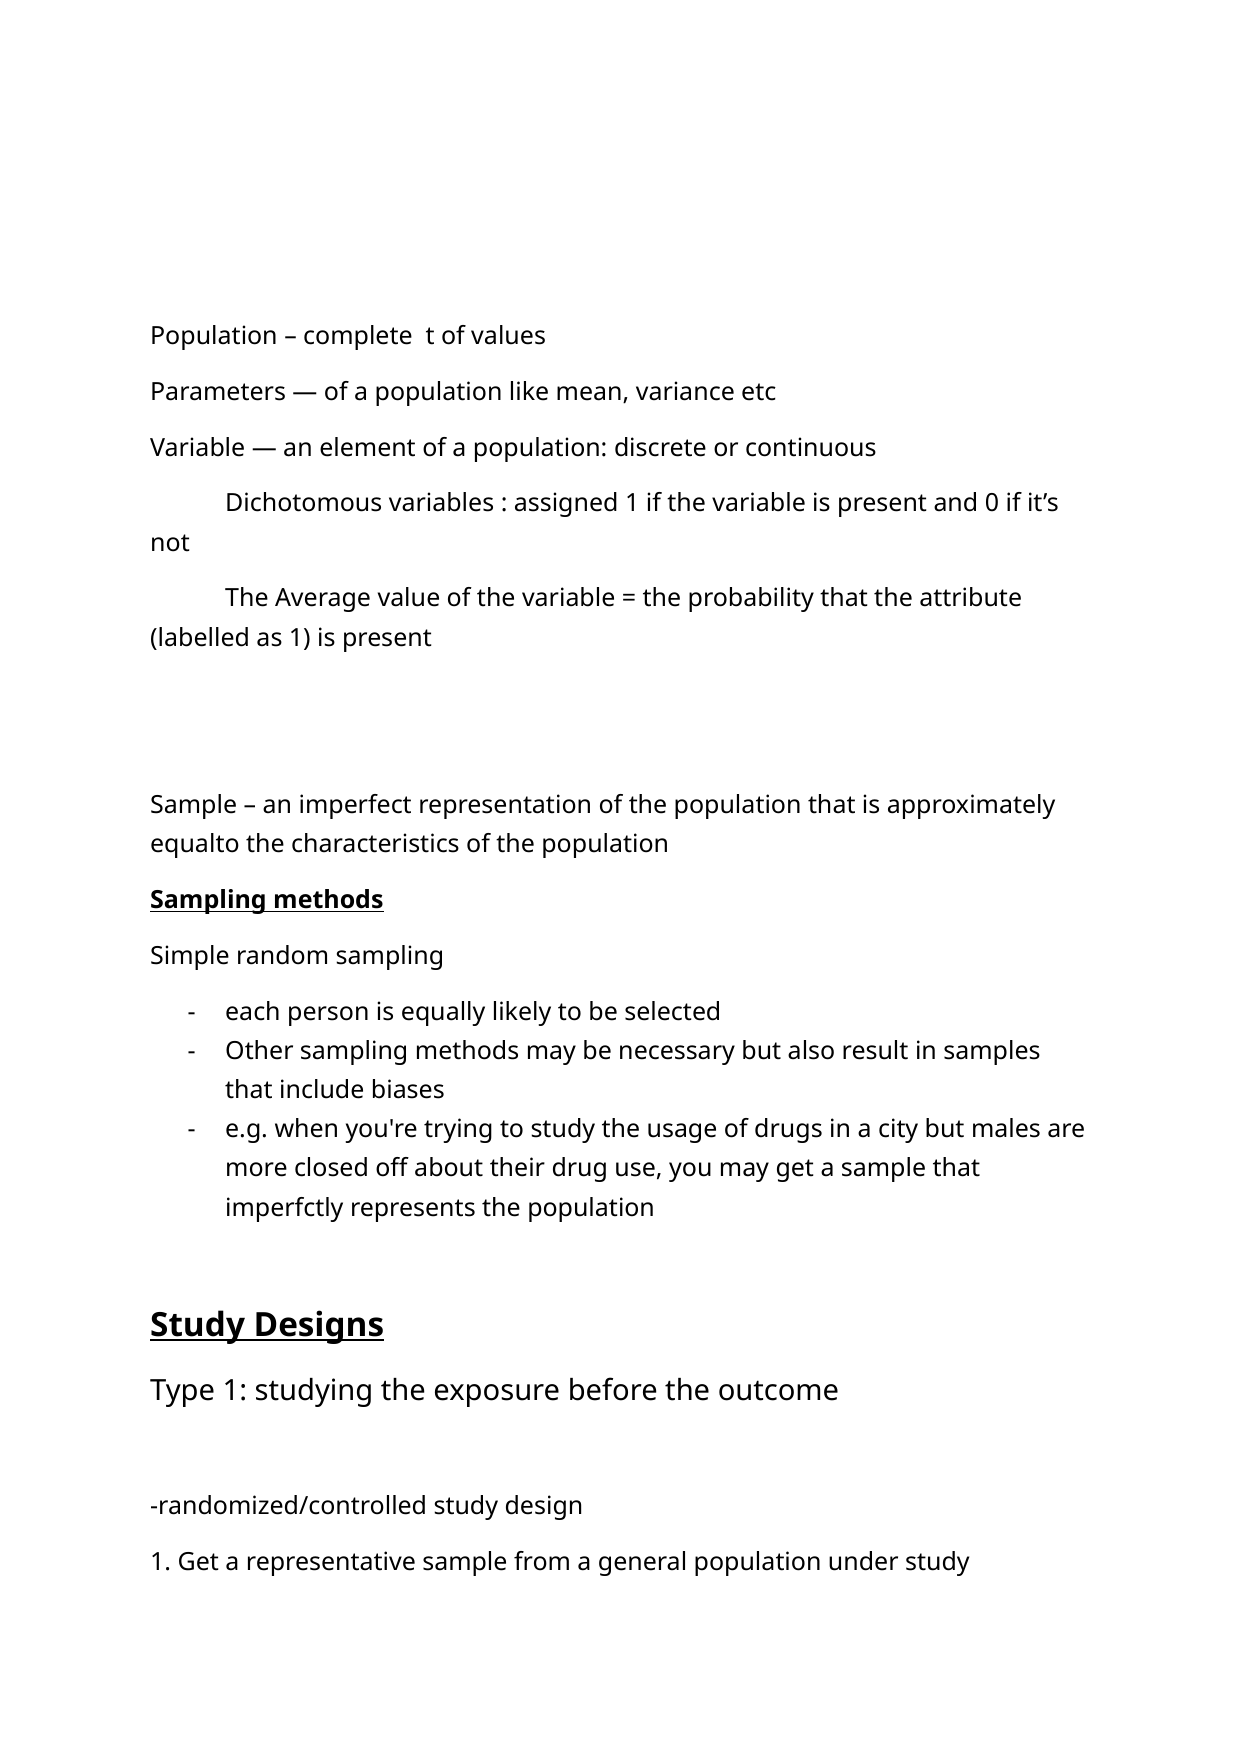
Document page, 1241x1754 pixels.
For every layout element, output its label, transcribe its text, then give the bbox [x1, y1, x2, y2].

text Study Designs [150, 1301, 1090, 1346]
text Type 1: studying the exposure before the outcome [150, 1370, 1090, 1409]
text Dichotomous variables : assigned 1 if the variable is present and 0 if it’s not [150, 485, 1090, 558]
text -randomized/controlled study design [150, 1488, 1090, 1522]
text Population – complete t of values [150, 317, 1090, 352]
text The Average value of the variable = the probability that the attribute (labelled as 1) is present [150, 580, 1090, 653]
text Sampling methods [150, 882, 1090, 916]
text Variable — an element of a population: discrete or continuous [150, 429, 1090, 463]
list e.g. when you're trying to study the usage of drugs in a city but males are more closed off about their drug use, you may get a sample that imperfctly represents the population [187, 1111, 1090, 1223]
text Simple random sampling [150, 937, 1090, 972]
list Other sampling methods may be necessary but also result in samples that include biases [187, 1032, 1090, 1106]
text 1. Get a representative sample from a general population under study [150, 1544, 1090, 1578]
list each person is equally likely to be selected [187, 993, 1090, 1027]
text Parameters — of a population like mean, variance etc [150, 373, 1090, 407]
text Sample – an imperfect representation of the population that is approximately equalto the characteristics of the population [150, 787, 1090, 860]
